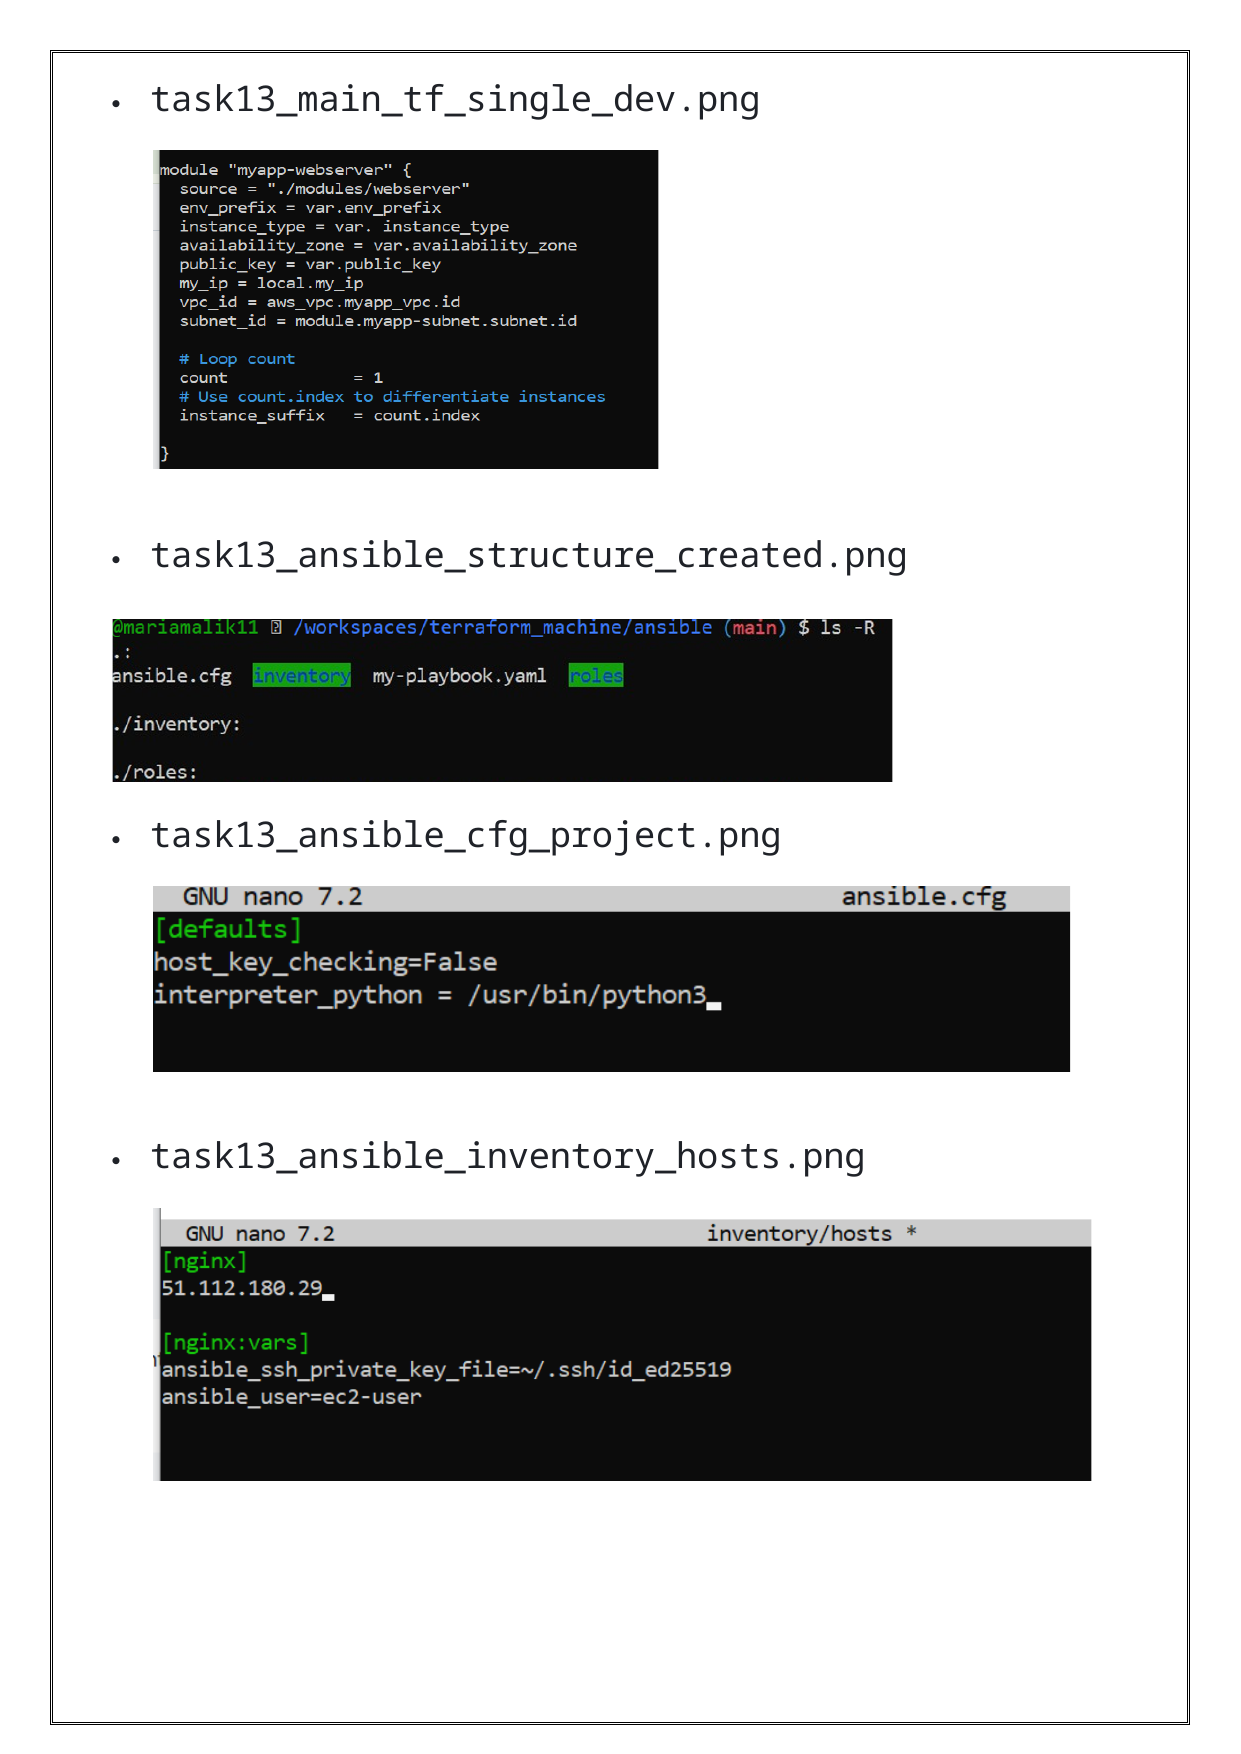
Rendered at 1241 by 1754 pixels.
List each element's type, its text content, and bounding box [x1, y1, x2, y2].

picture [153, 886, 1071, 1072]
picture [153, 1208, 1092, 1481]
list task13_ansible_inventory_hosts.png [112, 1131, 1181, 1179]
picture [153, 150, 659, 469]
list task13_ansible_structure_created.png [112, 530, 1181, 578]
picture [112, 619, 893, 782]
list task13_ansible_cfg_project.png [112, 809, 1181, 857]
list task13_main_tf_single_dev.png [112, 73, 1181, 121]
